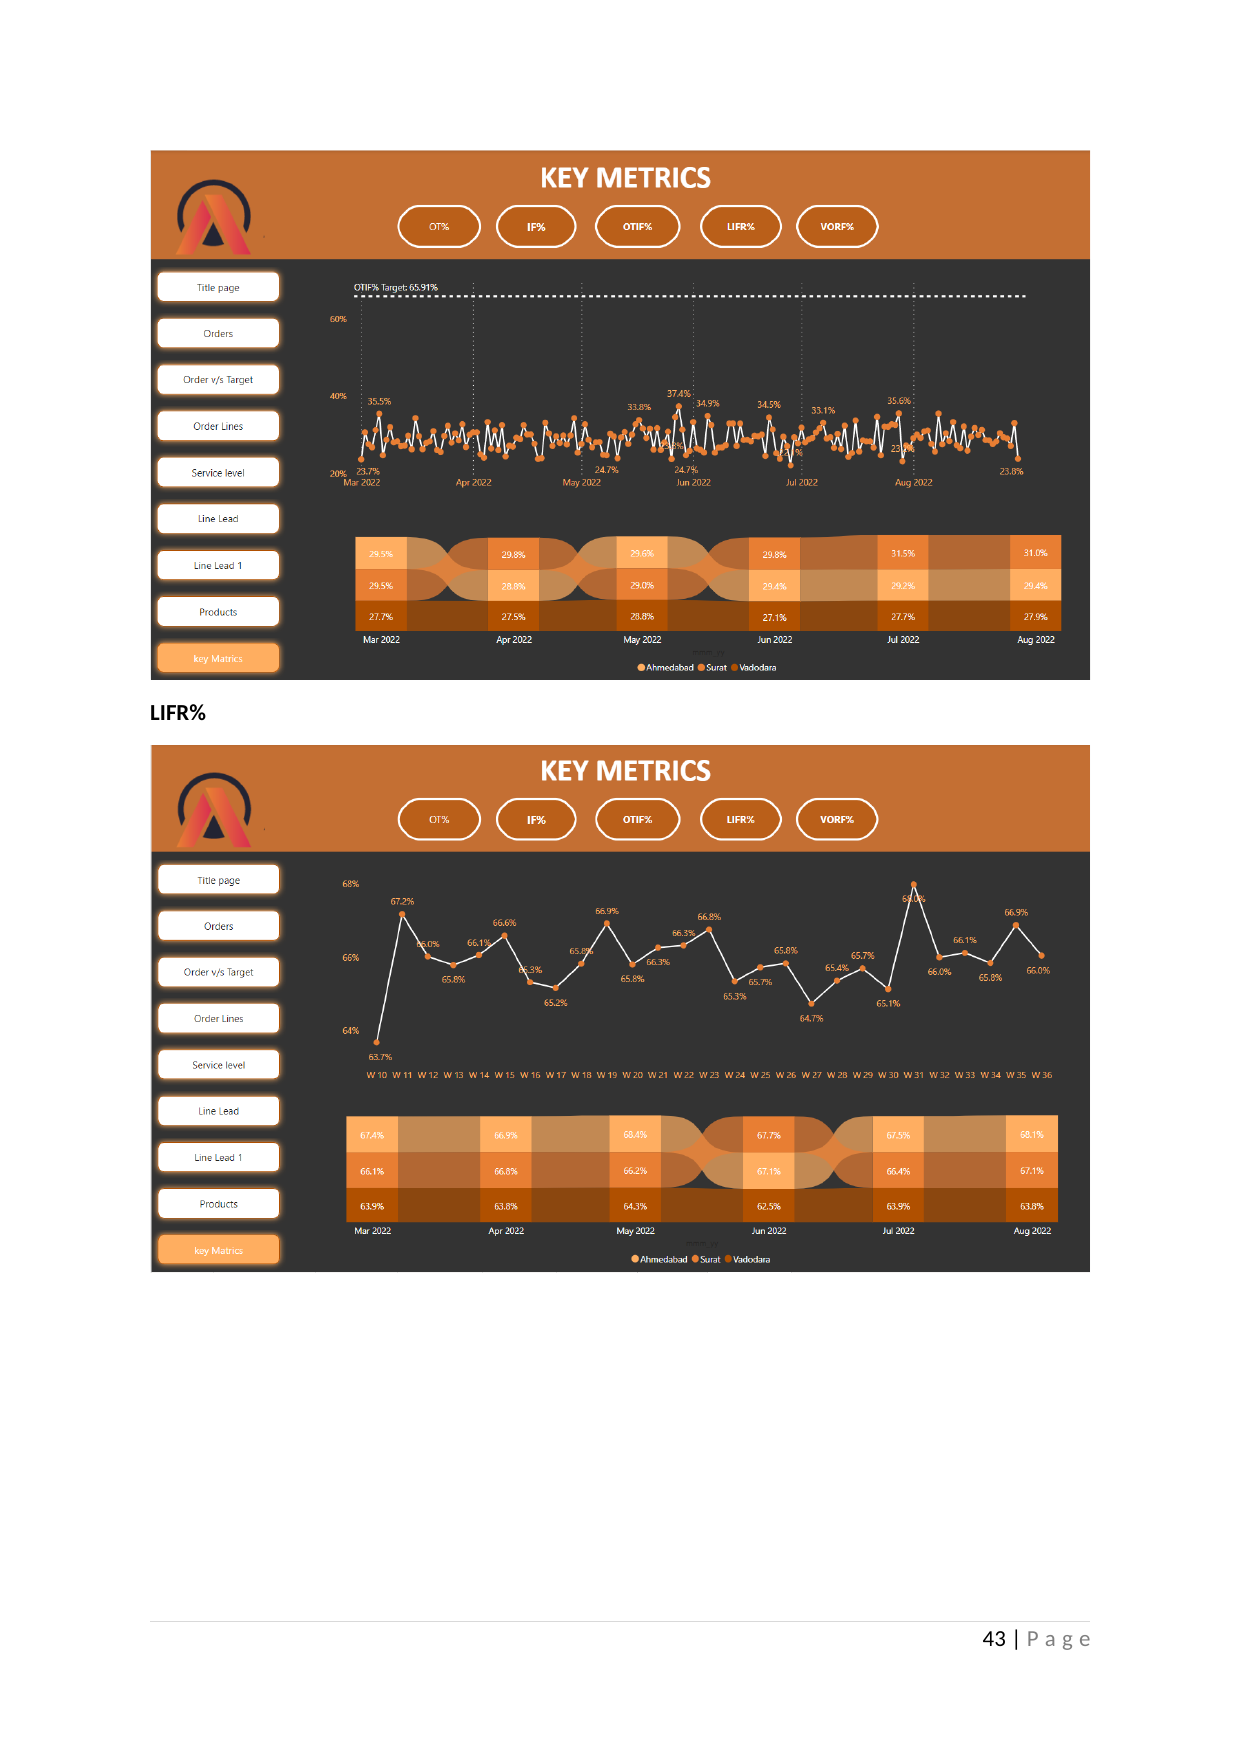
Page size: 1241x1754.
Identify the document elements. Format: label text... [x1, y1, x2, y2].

text LIFR% [150, 698, 1090, 726]
picture [150, 745, 1091, 1273]
picture [150, 150, 1091, 680]
